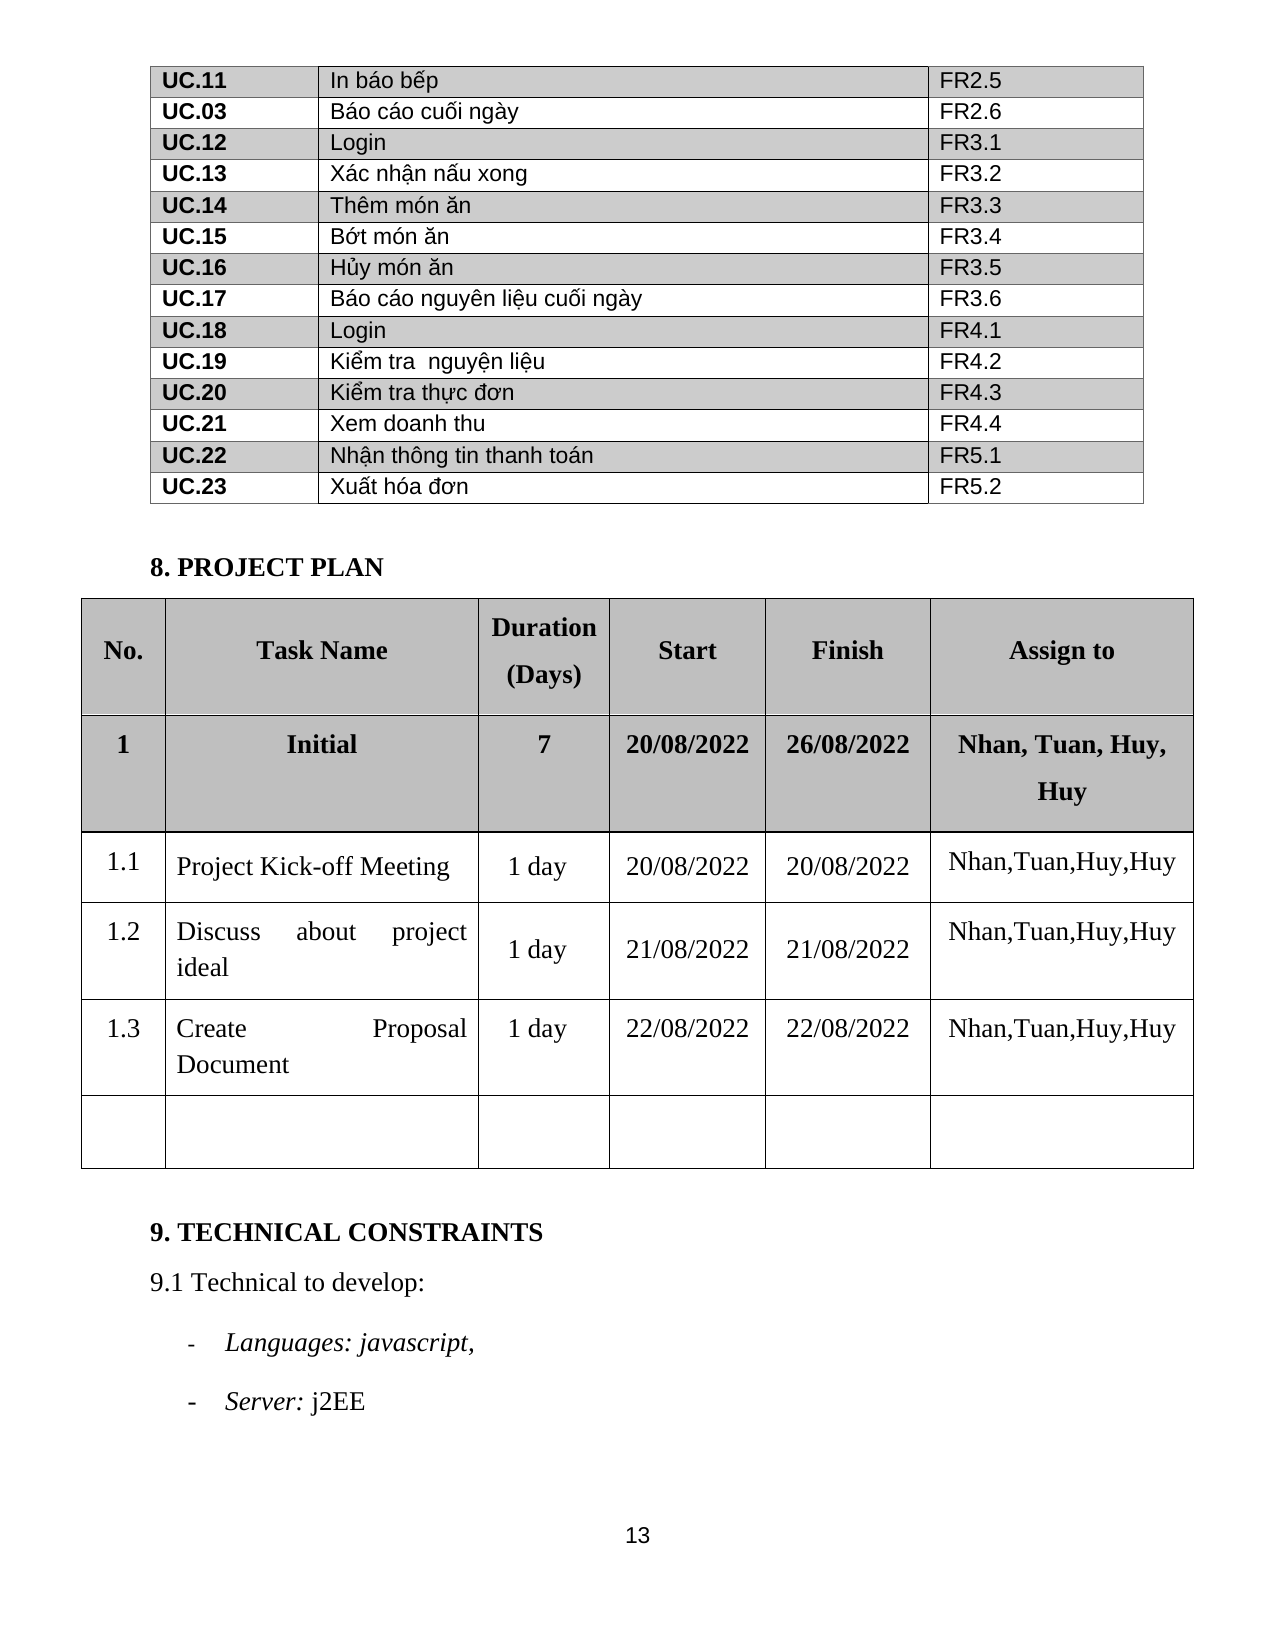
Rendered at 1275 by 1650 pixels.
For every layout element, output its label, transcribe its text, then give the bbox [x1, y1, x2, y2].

table_cell FR4.3 [929, 379, 1143, 409]
table_cell Nhan, Tuan, Huy, Huy [931, 716, 1193, 831]
table_cell Bớt món ăn [319, 223, 928, 253]
subtitle 9.1 Technical to develop: [150, 1267, 1125, 1298]
table_cell Nhan,Tuan,Huy,Huy [931, 833, 1193, 902]
table_cell 20/08/2022 [610, 833, 765, 902]
table_cell Nhận thông tin thanh toán [319, 442, 928, 472]
table_cell 1 day [479, 833, 609, 902]
table_cell Xác nhận nấu xong [319, 160, 928, 191]
table_cell 1 day [479, 903, 609, 998]
table_cell Xem doanh thu [319, 410, 928, 441]
table_cell 22/08/2022 [766, 1000, 930, 1095]
table_cell 26/08/2022 [766, 716, 930, 831]
table_cell Create Proposal Document [166, 1000, 478, 1095]
table_header Finish [766, 599, 930, 714]
table_cell 20/08/2022 [610, 716, 765, 831]
table_cell FR3.6 [929, 285, 1143, 316]
table_cell FR5.1 [929, 442, 1143, 472]
table_cell Kiểm tra nguyện liệu [319, 348, 928, 378]
table_cell UC.16 [151, 254, 318, 284]
table_cell FR3.5 [929, 254, 1143, 284]
table_cell FR3.4 [929, 223, 1143, 253]
table_cell FR2.6 [929, 98, 1143, 128]
table_cell UC.12 [151, 129, 318, 159]
table_cell Login [319, 317, 928, 347]
table_cell UC.15 [151, 223, 318, 253]
table_cell [82, 1096, 165, 1168]
table_cell 22/08/2022 [610, 1000, 765, 1095]
table_header Assign to [931, 599, 1193, 714]
table_cell FR4.4 [929, 410, 1143, 441]
list Server: j2EE [187, 1385, 1125, 1416]
table_cell Nhan,Tuan,Huy,Huy [931, 1000, 1193, 1095]
table_cell 1 [82, 716, 165, 831]
table_cell UC.22 [151, 442, 318, 472]
table_cell Hủy món ăn [319, 254, 928, 284]
table_cell 1.2 [82, 903, 165, 998]
table_cell FR3.2 [929, 160, 1143, 191]
table_cell UC.11 [151, 67, 318, 97]
table_header No. [82, 599, 165, 714]
table_cell FR4.1 [929, 317, 1143, 347]
table_cell FR3.3 [929, 192, 1143, 222]
table_cell FR2.5 [929, 67, 1143, 97]
list Languages: javascript, [187, 1326, 1125, 1357]
table_cell UC.21 [151, 410, 318, 441]
table_cell UC.14 [151, 192, 318, 222]
table_cell UC.23 [151, 473, 318, 503]
table_cell UC.19 [151, 348, 318, 378]
table_cell FR5.2 [929, 473, 1143, 503]
table_cell UC.03 [151, 98, 318, 128]
table_cell UC.13 [151, 160, 318, 191]
table_cell FR3.1 [929, 129, 1143, 159]
text 9. TECHNICAL CONSTRAINTS [150, 1216, 1125, 1247]
table_cell Báo cáo cuối ngày [319, 98, 928, 128]
table_cell Thêm món ăn [319, 192, 928, 222]
table_header Start [610, 599, 765, 714]
table_cell UC.20 [151, 379, 318, 409]
table_cell [766, 1096, 930, 1168]
table_cell Báo cáo nguyên liệu cuối ngày [319, 285, 928, 316]
table_cell Project Kick-off Meeting [166, 833, 478, 902]
table_cell 1.1 [82, 833, 165, 902]
table_cell [166, 1096, 478, 1168]
table_cell 1 day [479, 1000, 609, 1095]
table_cell In báo bếp [319, 67, 928, 97]
table_cell 21/08/2022 [766, 903, 930, 998]
table_cell Discuss about project ideal [166, 903, 478, 998]
table_cell 7 [479, 716, 609, 831]
table_cell Xuất hóa đơn [319, 473, 928, 503]
table_cell [479, 1096, 609, 1168]
table_cell [931, 1096, 1193, 1168]
table_cell Kiểm tra thực đơn [319, 379, 928, 409]
table_cell UC.18 [151, 317, 318, 347]
text 8. PROJECT PLAN [150, 551, 1125, 582]
table_header Task Name [166, 599, 478, 714]
table_cell Login [319, 129, 928, 159]
table_cell [610, 1096, 765, 1168]
table_cell 1.3 [82, 1000, 165, 1095]
table_cell FR4.2 [929, 348, 1143, 378]
table_cell UC.17 [151, 285, 318, 316]
table_cell 20/08/2022 [766, 833, 930, 902]
table_cell Nhan,Tuan,Huy,Huy [931, 903, 1193, 998]
table_header Duration (Days) [479, 599, 609, 714]
table_cell Initial [166, 716, 478, 831]
table_cell 21/08/2022 [610, 903, 765, 998]
